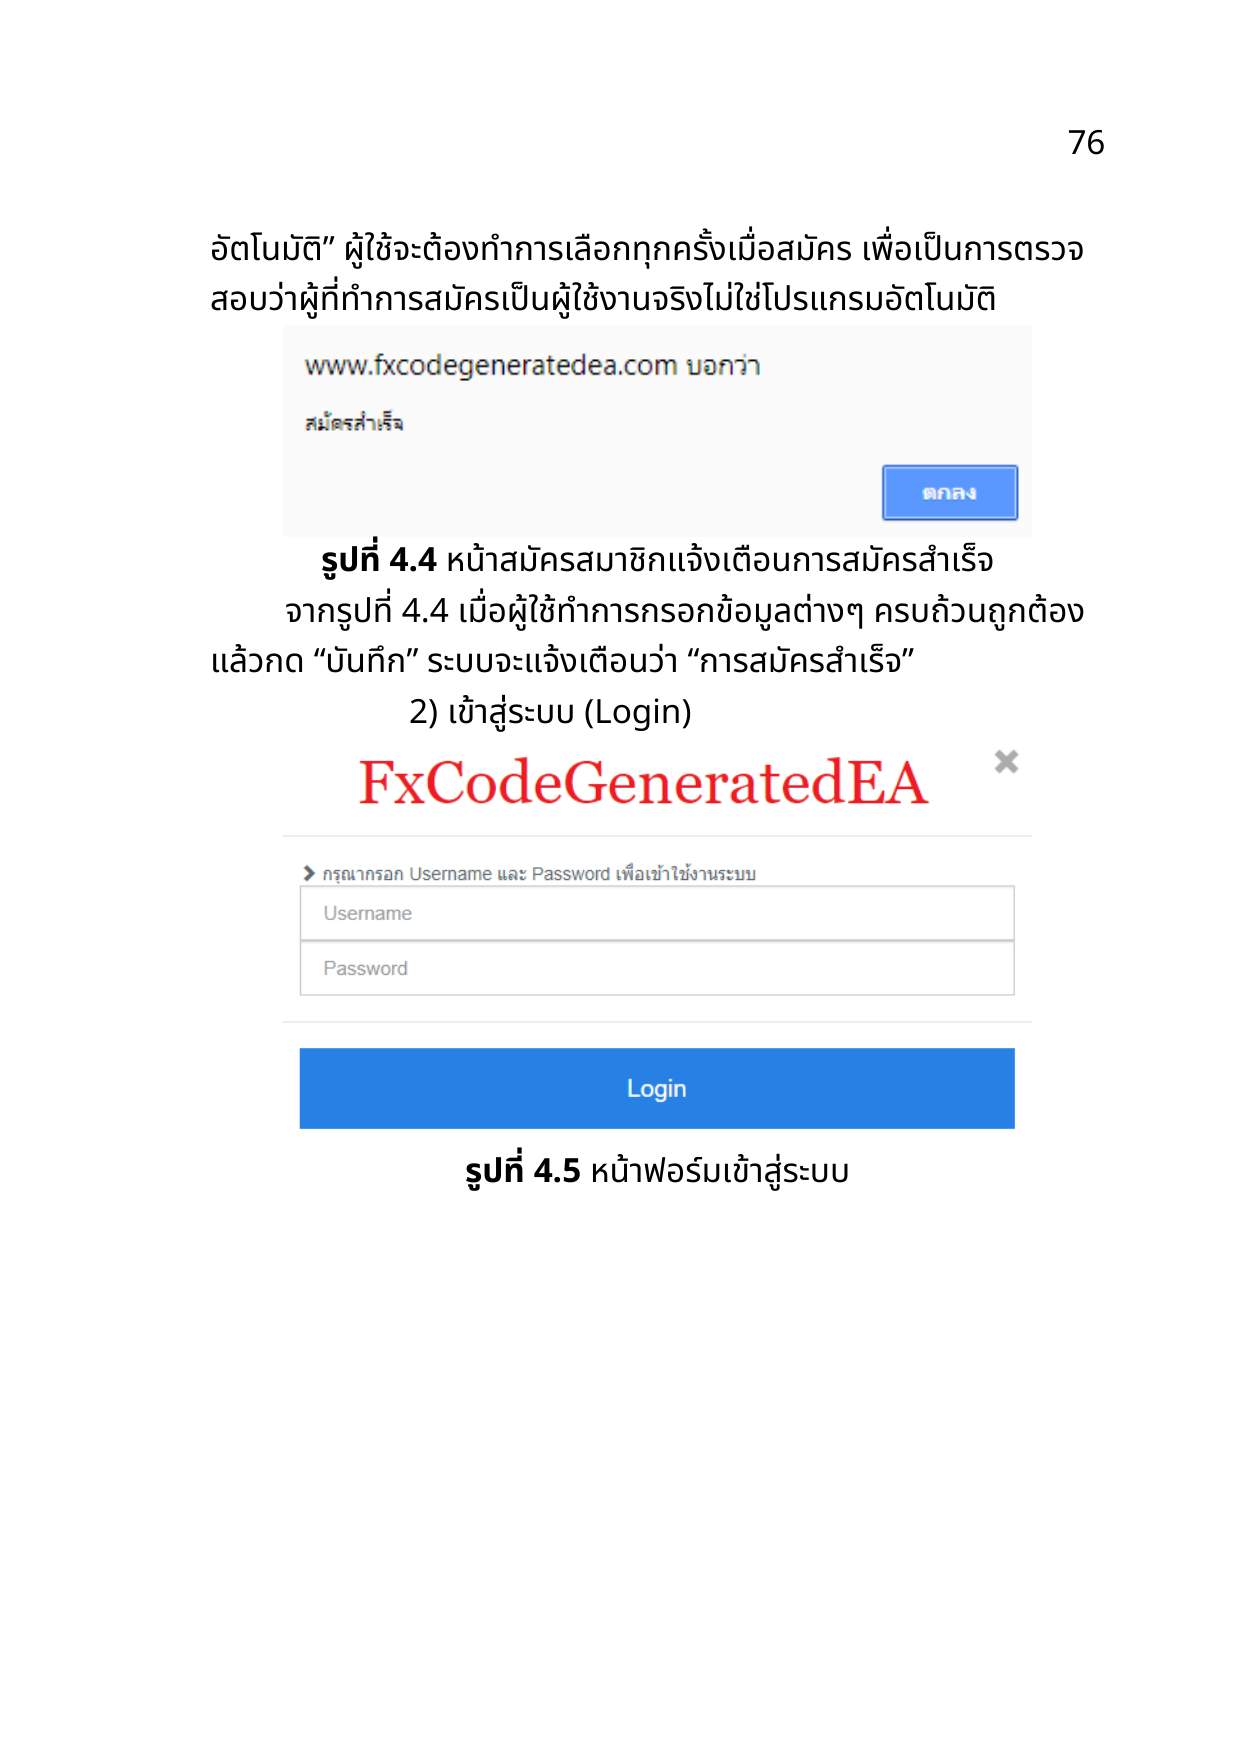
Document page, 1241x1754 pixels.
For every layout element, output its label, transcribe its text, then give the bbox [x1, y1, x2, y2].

picture [282, 325, 1033, 537]
text จากรูปที่ 4.4 เมื่อผู้ใช้ทำการกรอกข้อมูลต่างๆ ครบถ้วนถูกต้องแล้วกด “บันทึก” ระบบจะแจ้งเตือนว่า “การสมัครสำเร็จ” [210, 587, 1105, 688]
text 2) เข้าสู่ระบบ (Login) [210, 688, 1105, 738]
text รูปที่ 4.5 หน้าฟอร์มเข้าสู่ระบบ [210, 1147, 1105, 1197]
picture [282, 738, 1033, 1147]
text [210, 225, 1105, 326]
text รูปที่ 4.4 หน้าสมัครสมาชิกแจ้งเตือนการสมัครสำเร็จ [210, 536, 1105, 587]
